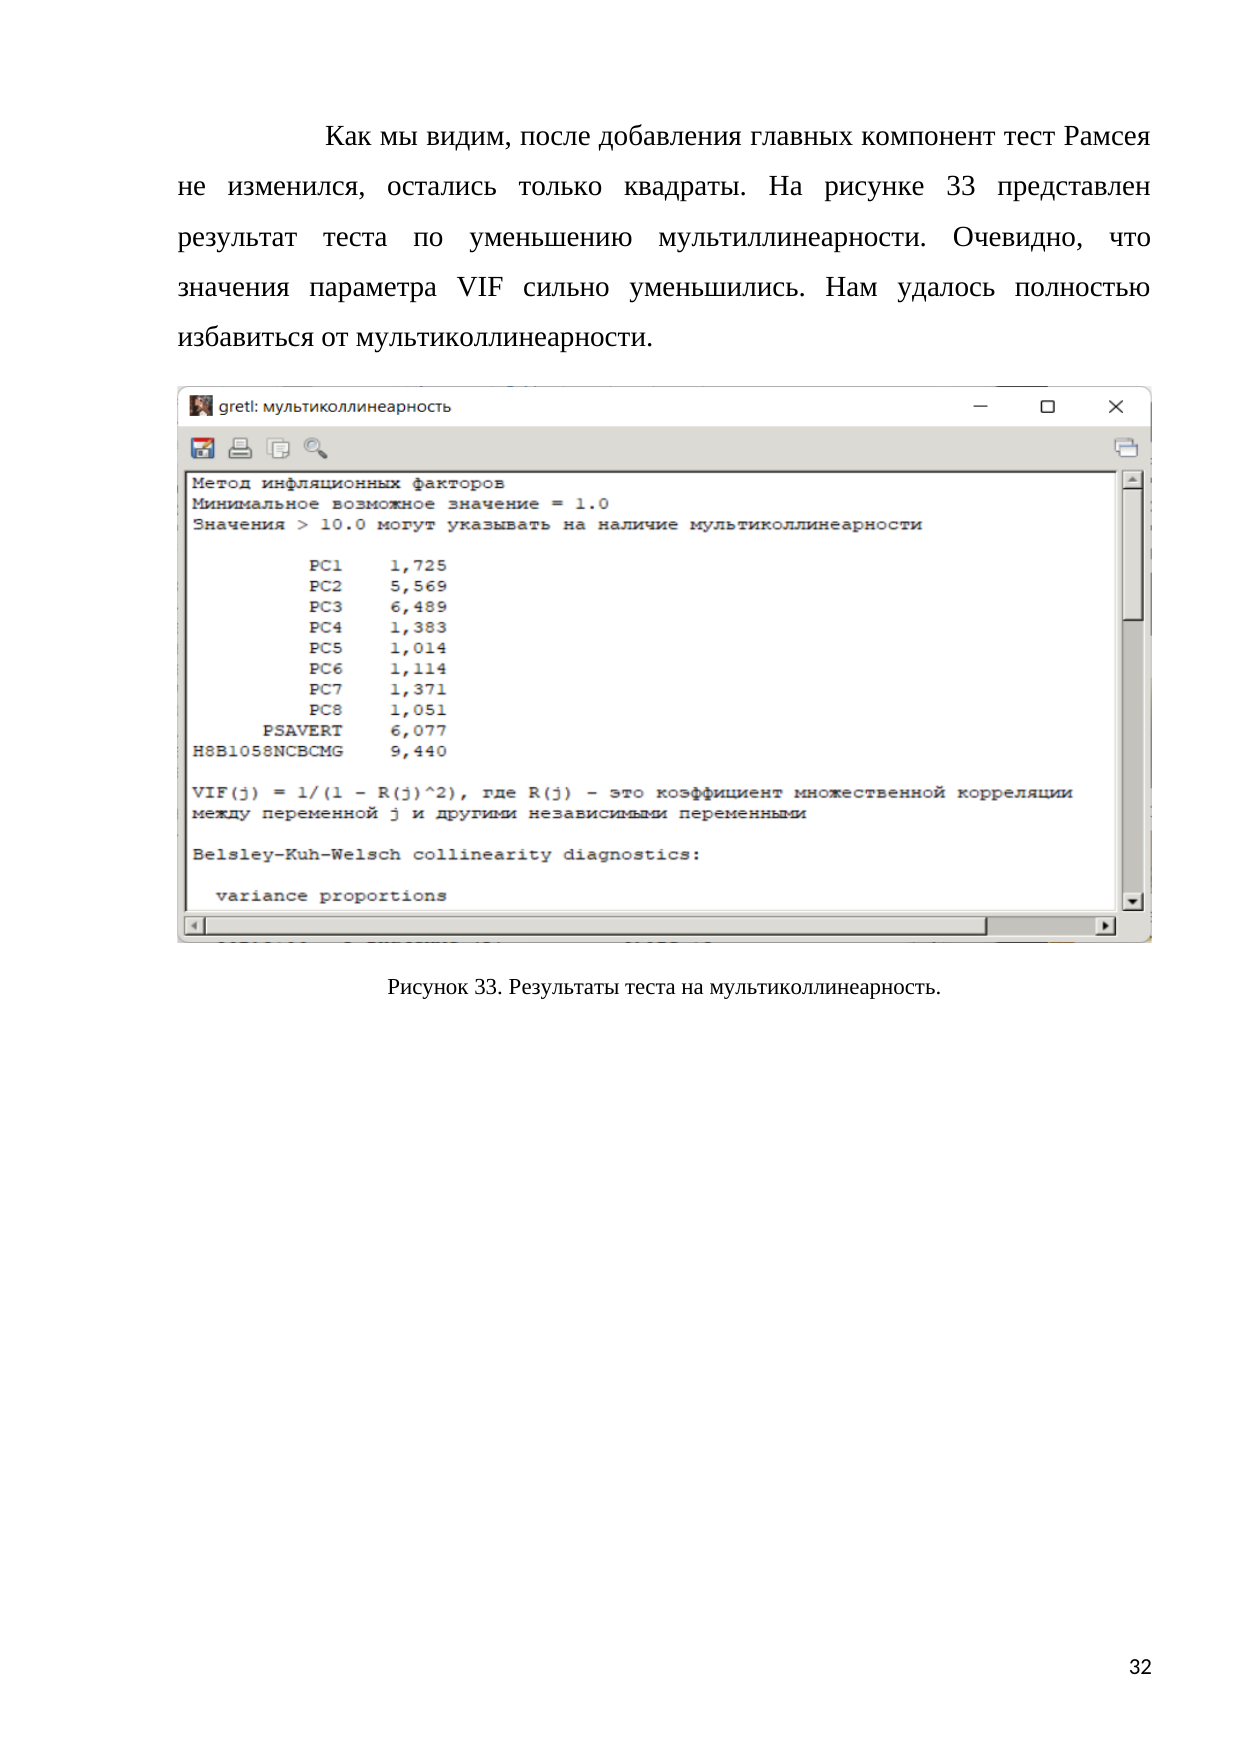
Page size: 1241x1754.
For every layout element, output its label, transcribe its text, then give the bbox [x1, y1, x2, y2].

text Как мы видим, после добавления главных компонент тест Рамсея не изменился, остались только квадраты. На рисунке 33 представлен результат теста по уменьшению мультиллинеарности. Очевидно, что значения параметра VIF сильно уменьшились. Нам удалось полностью избавиться от мультиколлинеарности. [177, 118, 1152, 353]
text Рисунок 33. Результаты теста на мультиколлинеарность. [177, 973, 1152, 999]
picture [177, 386, 1152, 943]
